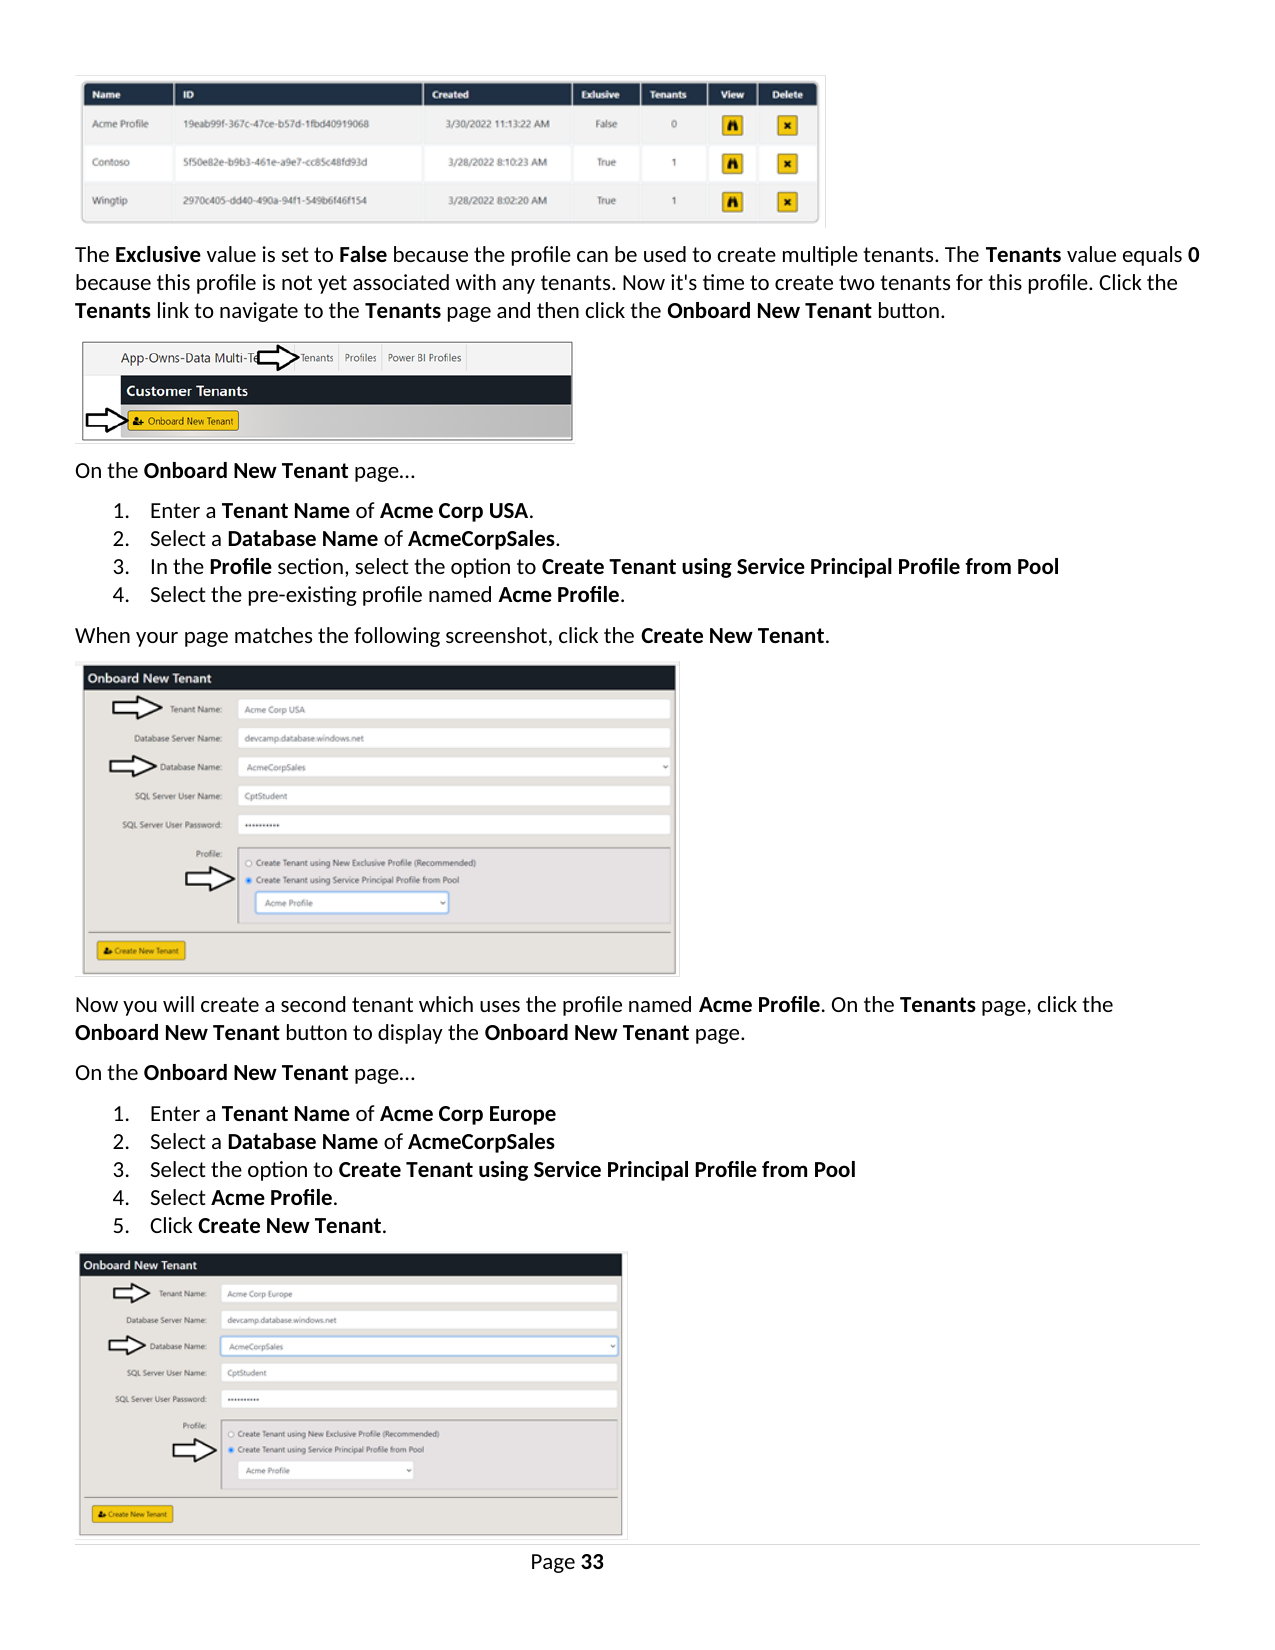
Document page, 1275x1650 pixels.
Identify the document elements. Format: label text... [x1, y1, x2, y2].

text The Exclusive value is set to False because the profile can be used to create multiple tenants. The Tenants value equals 0 because this profile is not yet associated with any tenants. Now it's time to create two tenants for this profile. Click the Tenants link to navigate to the Tenants page and then click the Onboard New Tenant button. [75, 240, 1200, 324]
picture [75, 336, 575, 444]
list Select a Database Name of AcmeCorpSales [112, 1127, 1200, 1155]
list In the Profile section, select the option to Create Tenant using Service Principal Profile from Pool [112, 552, 1200, 580]
text On the Onboard New Tenant page… [75, 456, 1200, 484]
list Enter a Tenant Name of Acme Corp Europe [112, 1099, 1200, 1127]
list Select the pre-existing profile named Acme Profile. [112, 580, 1200, 608]
picture [75, 75, 827, 228]
text On the Onboard New Tenant page… [75, 1058, 1200, 1086]
picture [75, 1251, 629, 1541]
text When your page matches the following screenshot, click the Create New Tenant. [75, 621, 1200, 649]
list Select Acme Profile. [112, 1183, 1200, 1211]
picture [75, 661, 681, 978]
list Select a Database Name of AcmeCorpSales. [112, 524, 1200, 552]
list Select the option to Create Tenant using Service Principal Profile from Pool [112, 1155, 1200, 1183]
list Enter a Tenant Name of Acme Corp USA. [112, 496, 1200, 524]
text Now you will create a second tenant which uses the profile named Acme Profile. On the Tenants page, click the Onboard New Tenant button to display the Onboard New Tenant page. [75, 990, 1200, 1046]
list Click Create New Tenant. [112, 1211, 1200, 1239]
